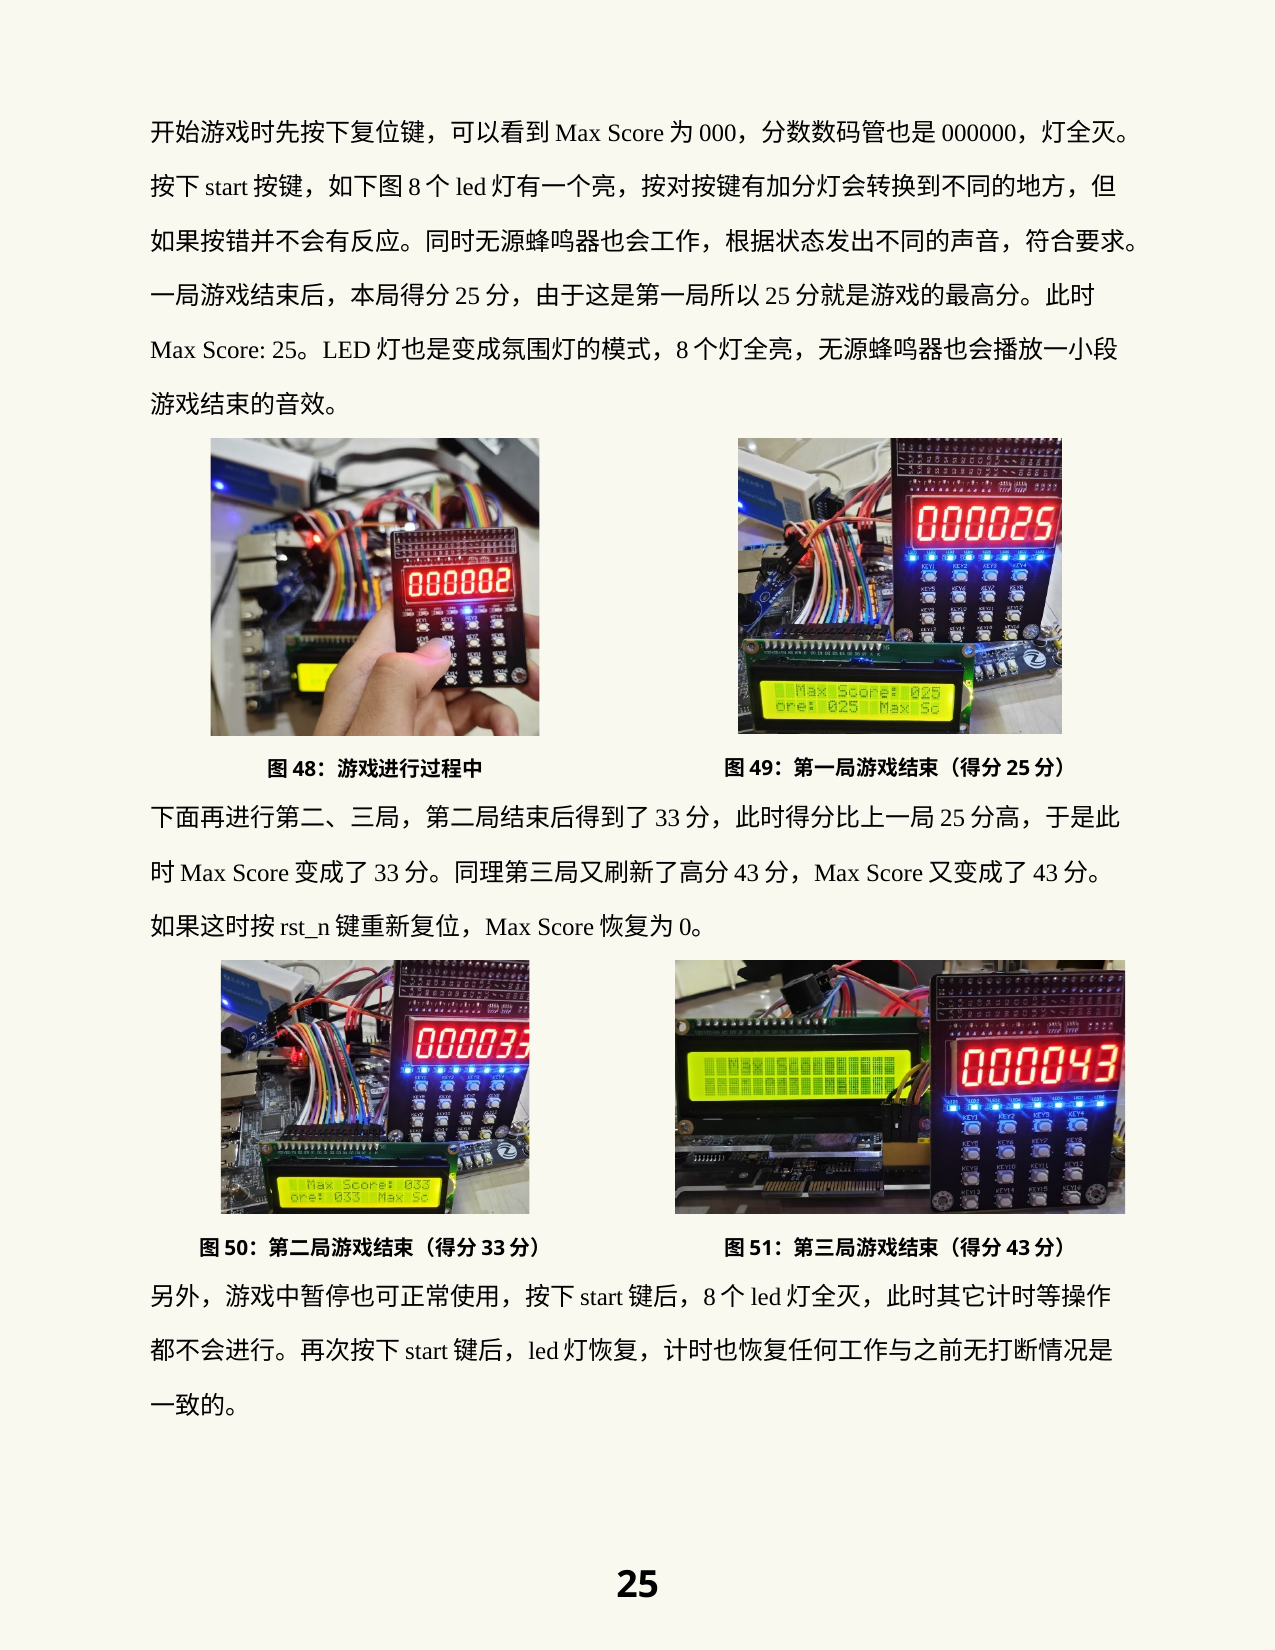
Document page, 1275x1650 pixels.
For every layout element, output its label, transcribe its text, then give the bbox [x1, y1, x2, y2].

picture [738, 438, 1062, 734]
picture [210, 438, 540, 736]
text 另外，游戏中暂停也可正常使用，按下start键后，8个led灯全灭，此时其它计时等操作都不会进行。再次按下start键后，led灯恢复，计时也恢复任何工作与之前无打断情况是一致的。 [150, 1276, 1125, 1421]
text 图49：第一局游戏结束（得分25分） [675, 751, 1125, 781]
text 图51：第三局游戏结束（得分43分） [675, 1231, 1125, 1261]
text 一局游戏结束后，本局得分25分，由于这是第一局所以25分就是游戏的最高分。此时Max Score: 25。LED灯也是变成氛围灯的模式，8个灯全亮，无源蜂鸣器也会播放一小段游戏结束的音效。 [150, 275, 1125, 420]
text 图50：第二局游戏结束（得分33分） [150, 1231, 600, 1261]
text 图48：游戏进行过程中 [150, 752, 600, 783]
text 开始游戏时先按下复位键，可以看到Max Score为000，分数数码管也是000000，灯全灭。按下start按键，如下图8个led灯有一个亮，按对按键有加分灯会转换到不同的地方，但如果按错并不会有反应。同时无源蜂鸣器也会工作，根据状态发出不同的声音，符合要求。 [150, 112, 1125, 257]
picture [220, 960, 530, 1214]
picture [675, 960, 1125, 1214]
text 下面再进行第二、三局，第二局结束后得到了33分，此时得分比上一局25分高，于是此时Max Score变成了33分。同理第三局又刷新了高分43分，Max Score又变成了43分。如果这时按rst_n键重新复位，Max Score恢复为0。 [150, 798, 1125, 943]
